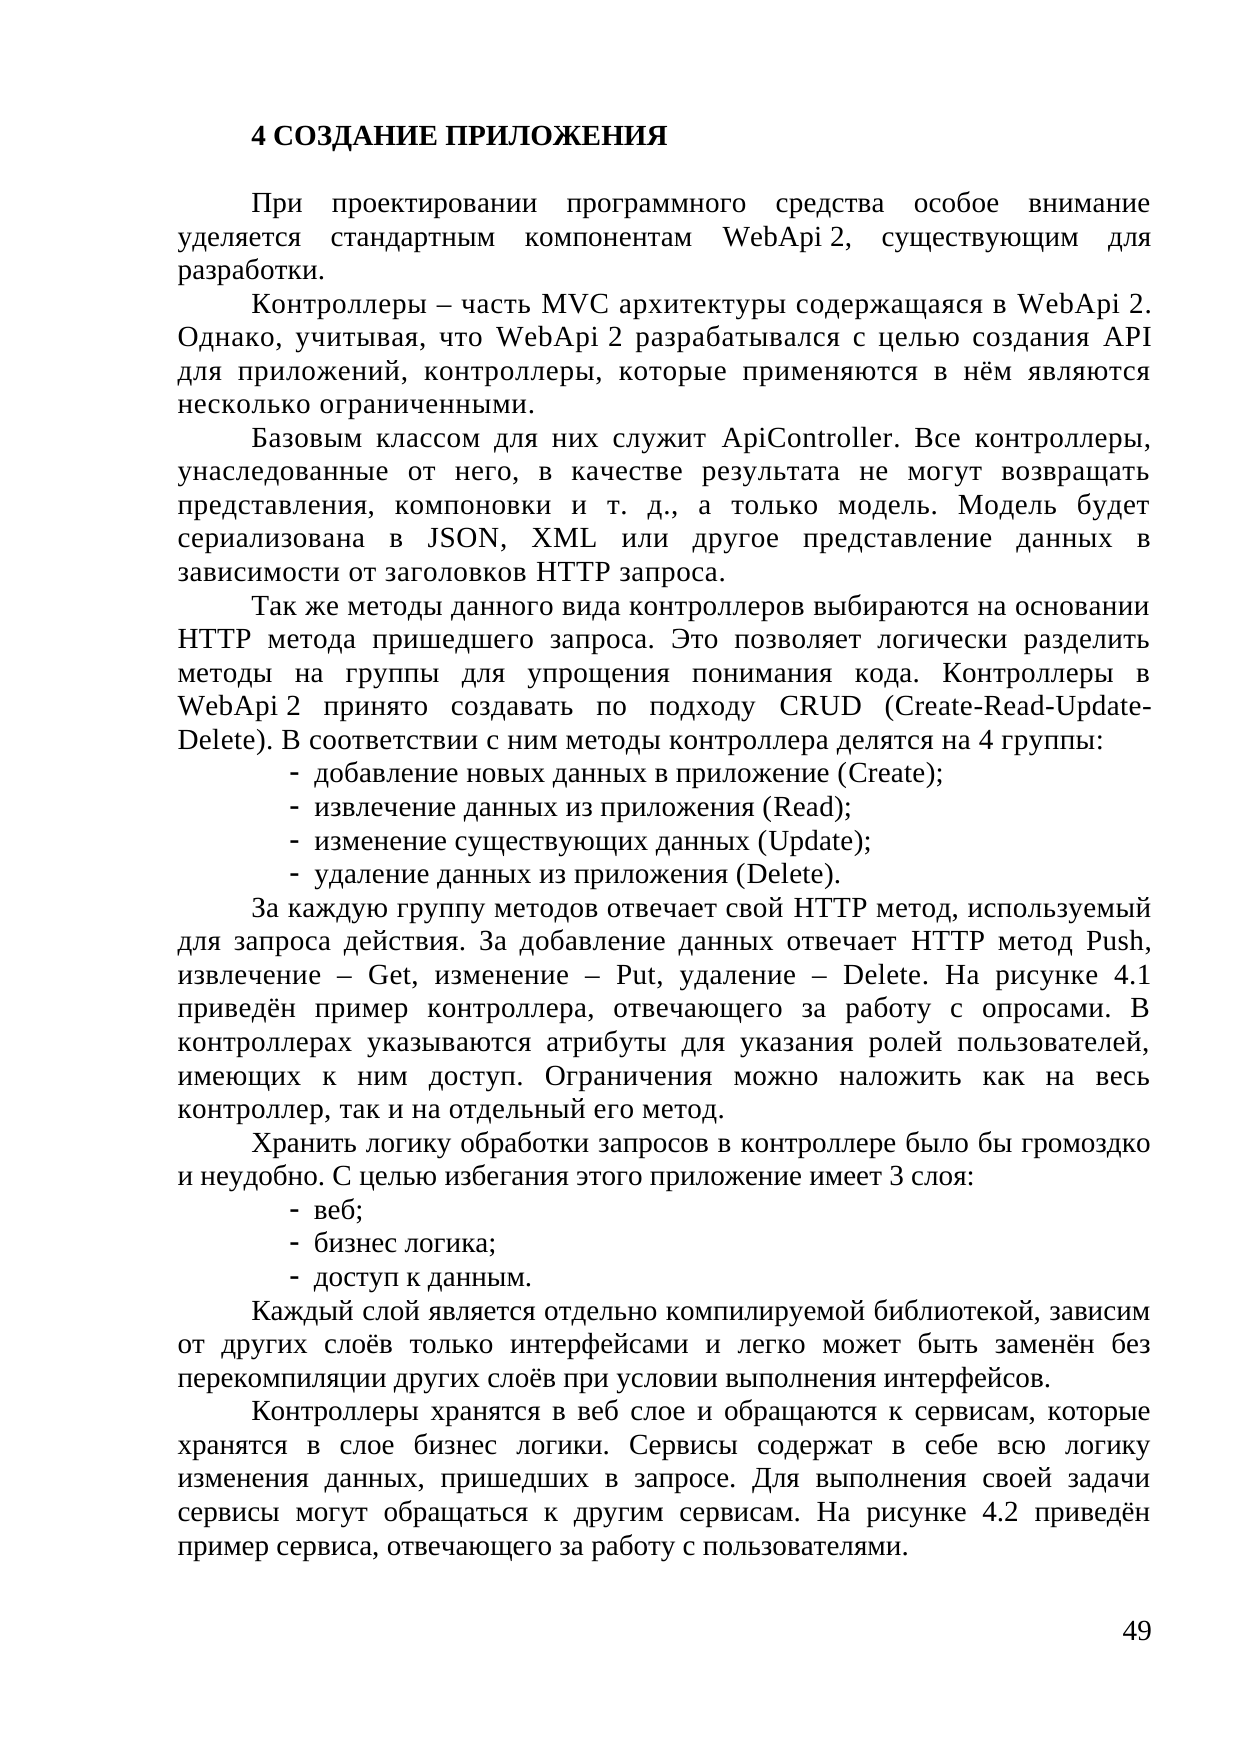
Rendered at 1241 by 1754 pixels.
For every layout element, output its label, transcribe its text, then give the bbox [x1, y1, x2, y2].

text За каждую группу методов отвечает свой HTTP метод, используемый для запроса действия. За добавление данных отвечает HTTP метод Push, извлечение – Get, изменение – Put, удаление – Delete. На рисунке 4.1 приведён пример контроллера, отвечающего за работу с опросами. В контроллерах указываются атрибуты для указания ролей пользователей, имеющих к ним доступ. Ограничения можно наложить как на весь контроллер, так и на отдельный его метод. [177, 890, 1152, 1125]
text добавление новых данных в приложение (Create); [289, 755, 1152, 789]
text 4 Создание приложения [251, 118, 1152, 152]
text веб; [289, 1192, 1152, 1226]
text Так же методы данного вида контроллеров выбираются на основании HTTP метода пришедшего запроса. Это позволяет логически разделить методы на группы для упрощения понимания кода. Контроллеры в WebApi 2 принято создавать по подходу CRUD (Create-Read-Update-Delete). В соответствии с ним методы контроллера делятся на 4 группы: [177, 588, 1152, 755]
text Базовым классом для них служит ApiController. Все контроллеры, унаследованные от него, в качестве результата не могут возвращать представления, компоновки и т. д., а только модель. Модель будет сериализована в JSON, XML или другое представление данных в зависимости от заголовков HTTP запроса. [177, 420, 1152, 588]
text Хранить логику обработки запросов в контроллере было бы громоздко и неудобно. С целью избегания этого приложение имеет 3 слоя: [177, 1125, 1152, 1192]
text доступ к данным. [289, 1259, 1152, 1293]
text изменение существующих данных (Update); [289, 823, 1152, 856]
text При проектировании программного средства особое внимание уделяется стандартным компонентам WebApi 2, существующим для разработки. [177, 185, 1152, 286]
text Контроллеры – часть MVC архитектуры содержащаяся в WebApi 2. Однако, учитывая, что WebApi 2 разрабатывался с целью создания API для приложений, контроллеры, которые применяются в нём являются несколько ограниченными. [177, 286, 1152, 420]
text Контроллеры хранятся в веб слое и обращаются к сервисам, которые хранятся в слое бизнес логики. Сервисы содержат в себе всю логику изменения данных, пришедших в запросе. Для выполнения своей задачи сервисы могут обращаться к другим сервисам. На рисунке 4.2 приведён пример сервиса, отвечающего за работу с пользователями. [177, 1393, 1152, 1561]
text удаление данных из приложения (Delete). [289, 856, 1152, 890]
text Каждый слой является отдельно компилируемой библиотекой, зависим от других слоёв только интерфейсами и легко может быть заменён без перекомпиляции других слоёв при условии выполнения интерфейсов. [177, 1293, 1152, 1393]
text извлечение данных из приложения (Read); [289, 789, 1152, 823]
text бизнес логика; [289, 1226, 1152, 1259]
